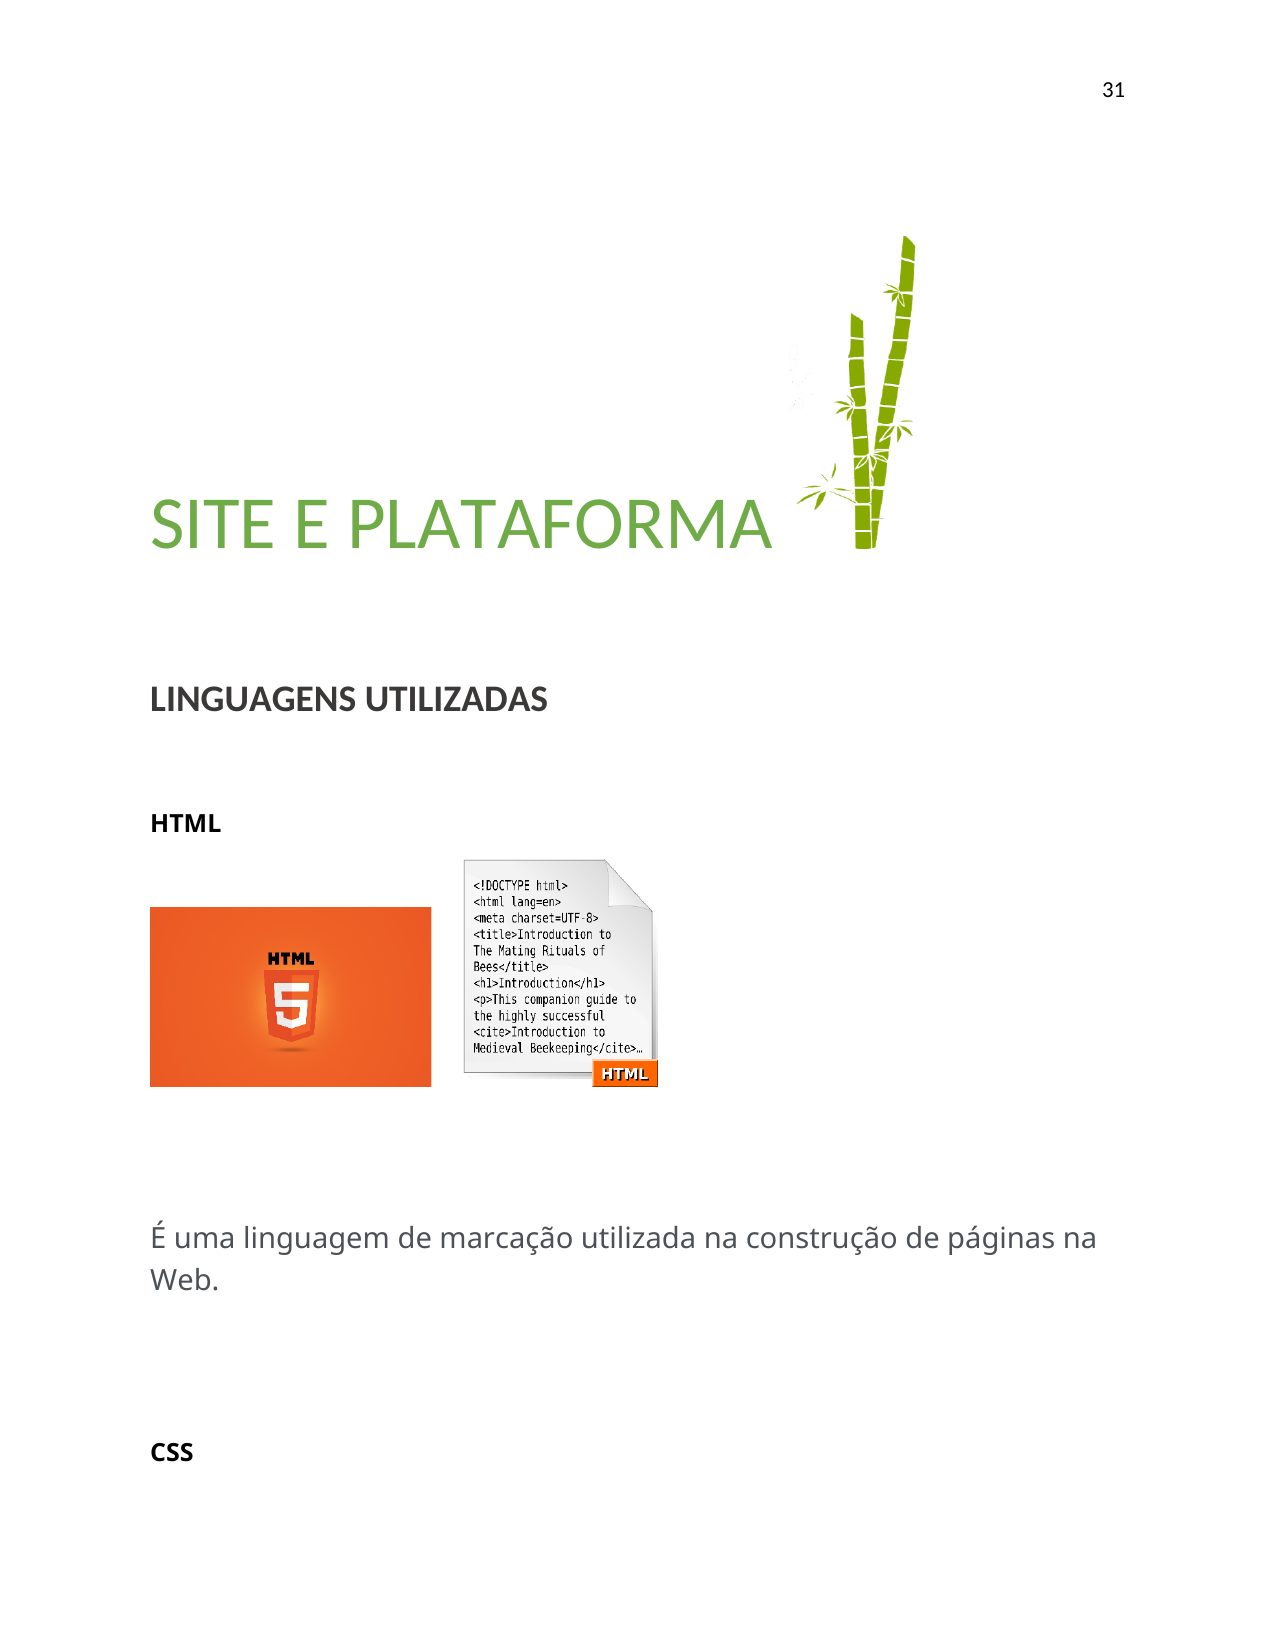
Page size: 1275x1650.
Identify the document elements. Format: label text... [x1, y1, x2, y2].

text HTML [150, 805, 1125, 839]
text É uma linguagem de marcação utilizada na construção de páginas na Web. [150, 1218, 1125, 1299]
picture [773, 236, 930, 549]
text LINGUAGENS UTILIZADAS [150, 674, 1125, 720]
picture [462, 858, 658, 1087]
picture [150, 907, 432, 1087]
text CSS [150, 1434, 1125, 1468]
text SITE E PLATAFORMA [150, 236, 1125, 567]
